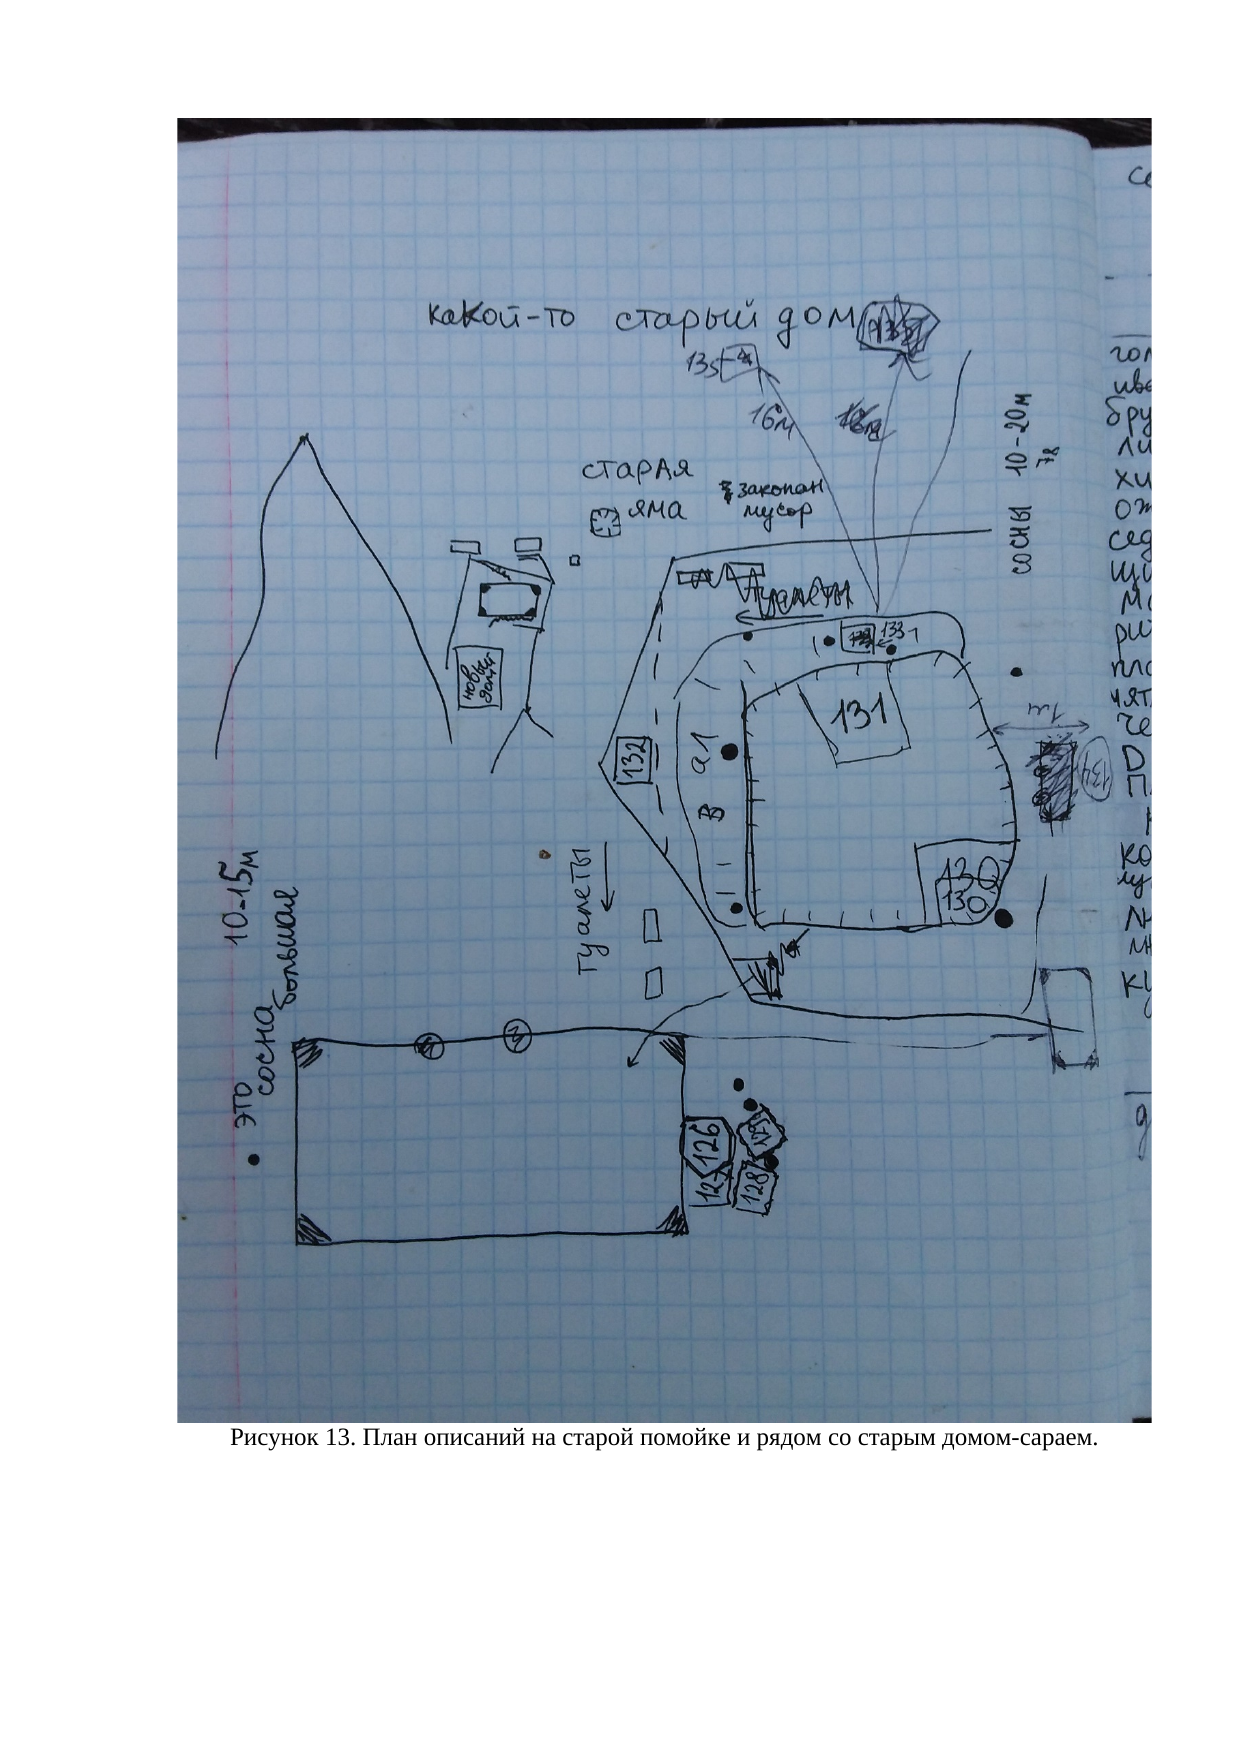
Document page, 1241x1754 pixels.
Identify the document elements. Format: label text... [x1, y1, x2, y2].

picture [177, 118, 1152, 1423]
text Рисунок 13. План описаний на старой помойке и рядом со старым домом-сараем. [177, 1423, 1152, 1451]
